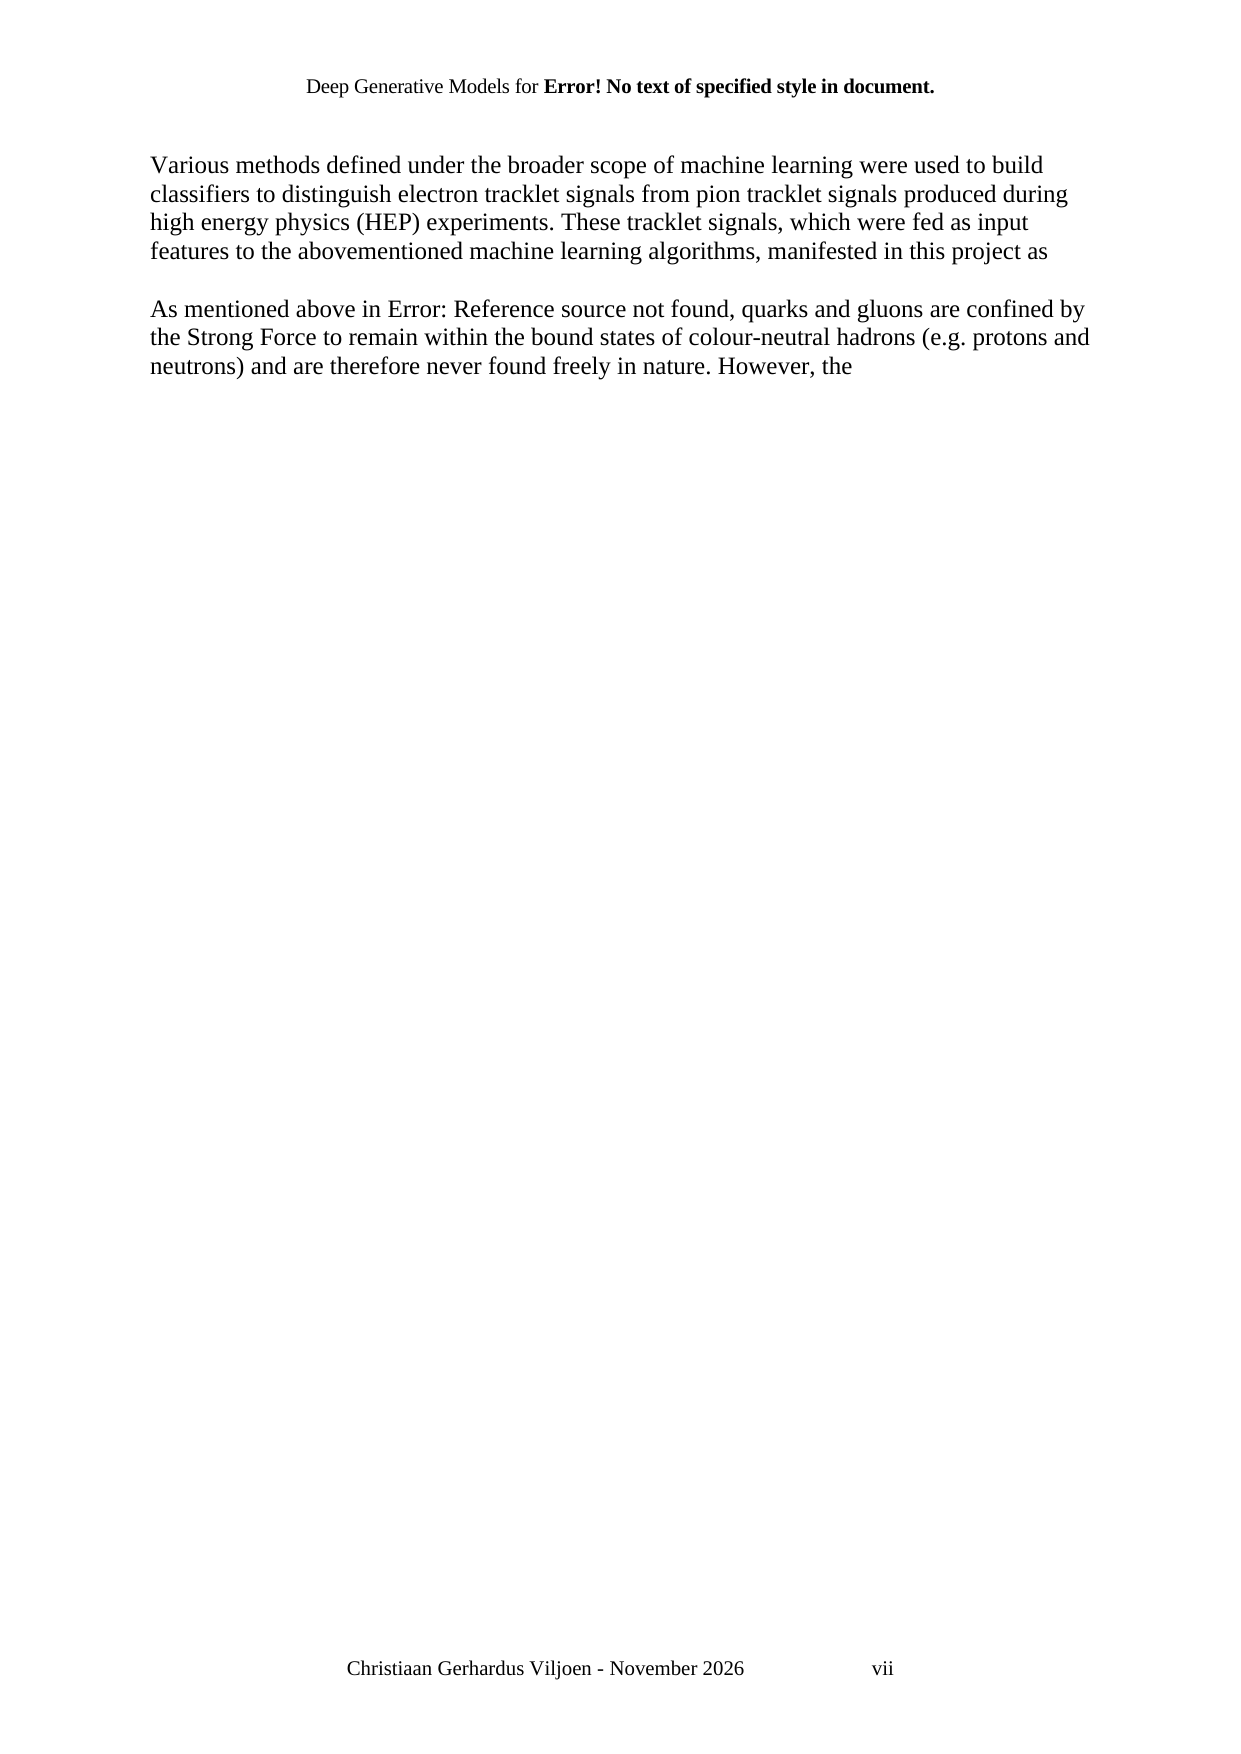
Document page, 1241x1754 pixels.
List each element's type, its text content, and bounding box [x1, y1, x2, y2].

text Various methods defined under the broader scope of machine learning were used to build classifiers to distinguish electron tracklet signals from pion tracklet signals produced during high energy physics (HEP) experiments. These tracklet signals, which were fed as input features to the abovementioned machine learning algorithms, manifested in this project as [150, 150, 1090, 265]
